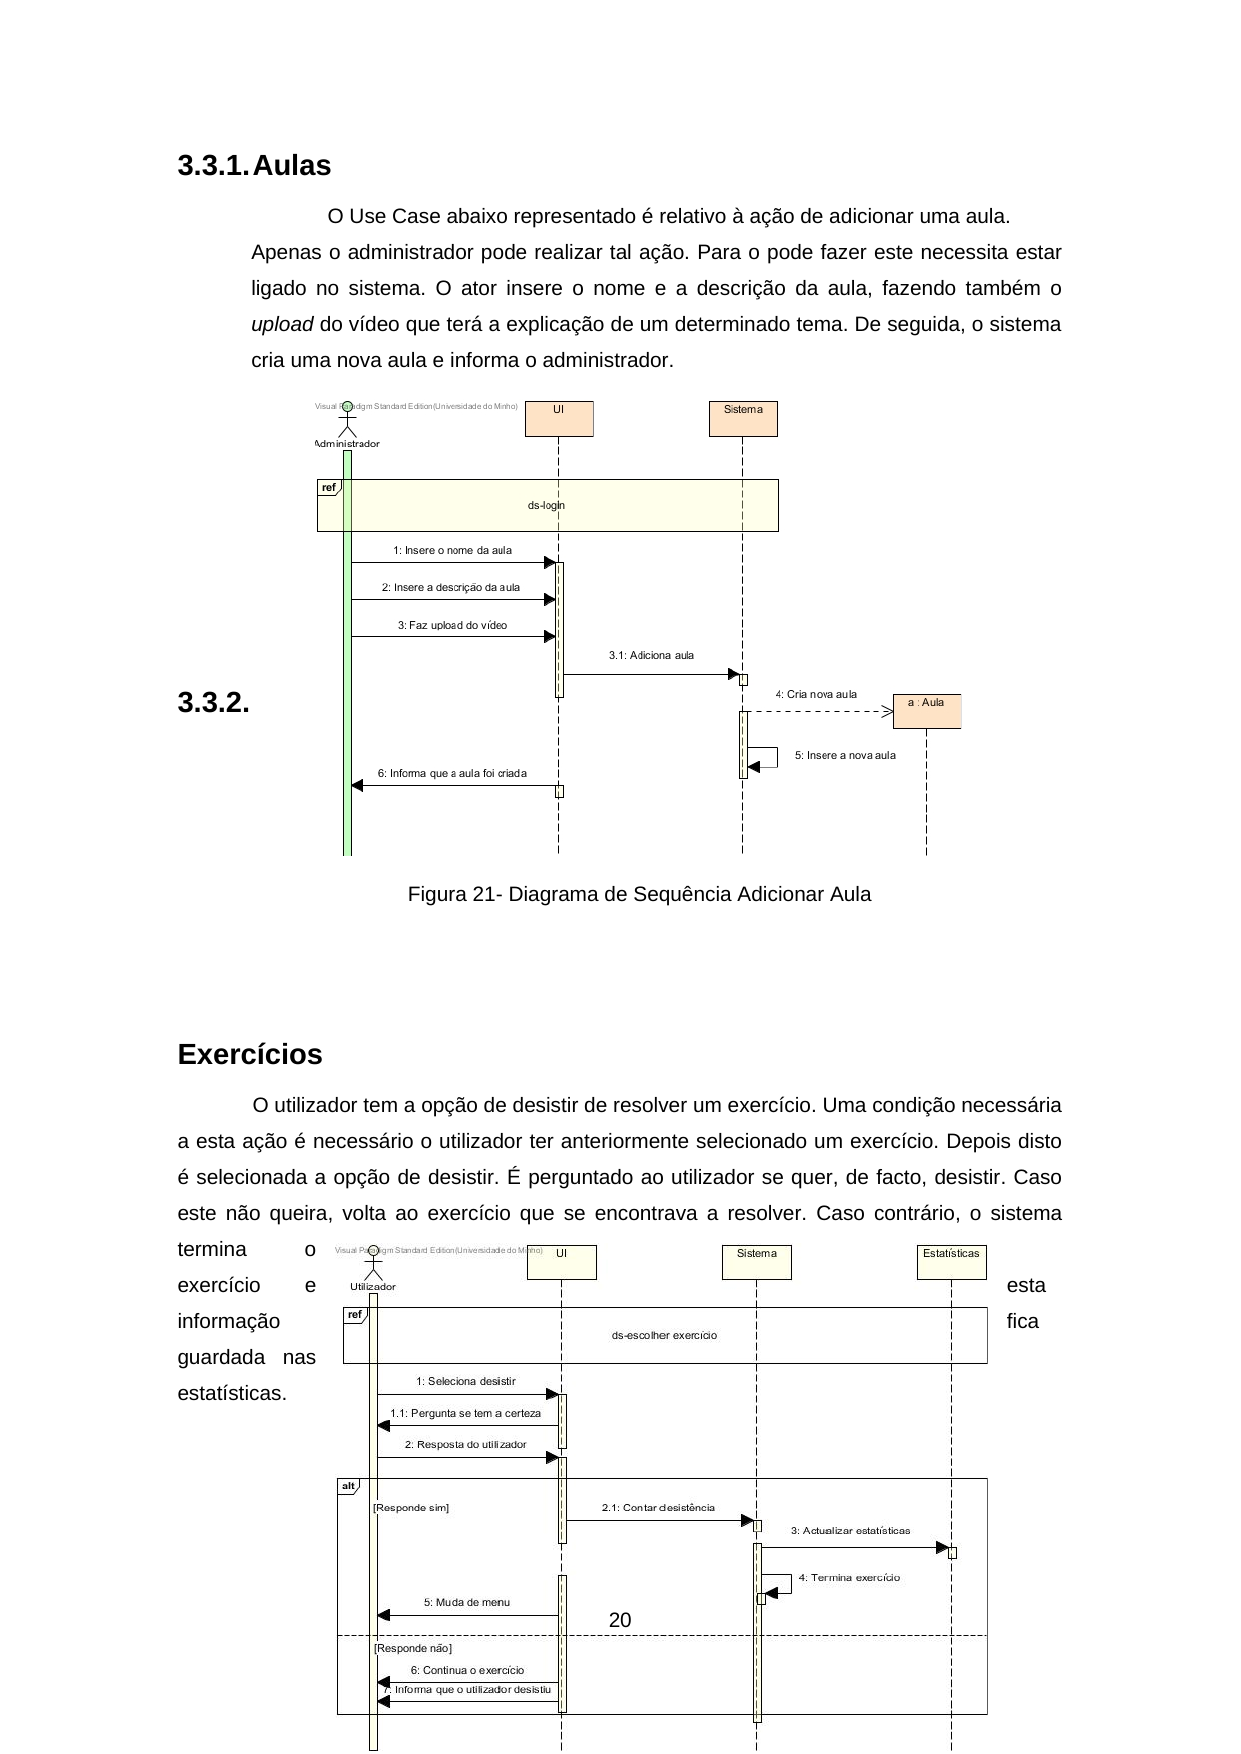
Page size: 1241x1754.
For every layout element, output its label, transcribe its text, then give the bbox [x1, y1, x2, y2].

list Exercícios [177, 686, 1063, 1070]
list Aulas [177, 148, 1063, 181]
text O Use Case abaixo representado é relativo à ação de adicionar uma aula. [327, 204, 1063, 228]
picture [335, 1243, 988, 1751]
picture [315, 399, 962, 856]
text Apenas o administrador pode realizar tal ação. Para o pode fazer este necessita estar ligado no sistema. O ator insere o nome e a descrição da aula, fazendo também o upload do vídeo que terá a explicação de um determinado tema. De seguida, o sistema cria uma nova aula e informa o administrador. [251, 240, 1063, 372]
text O utilizador tem a opção de desistir de resolver um exercício. Uma condição necessária a esta ação é necessário o utilizador ter anteriormente selecionado um exercício. Depois disto é selecionada a opção de desistir. É perguntado ao utilizador se quer, de facto, desistir. Caso este não queira, volta ao exercício que se encontrava a resolver. Caso contrário, o sistema termina o exercício e esta informação fica guardada nas estatísticas. [177, 1093, 1063, 1405]
